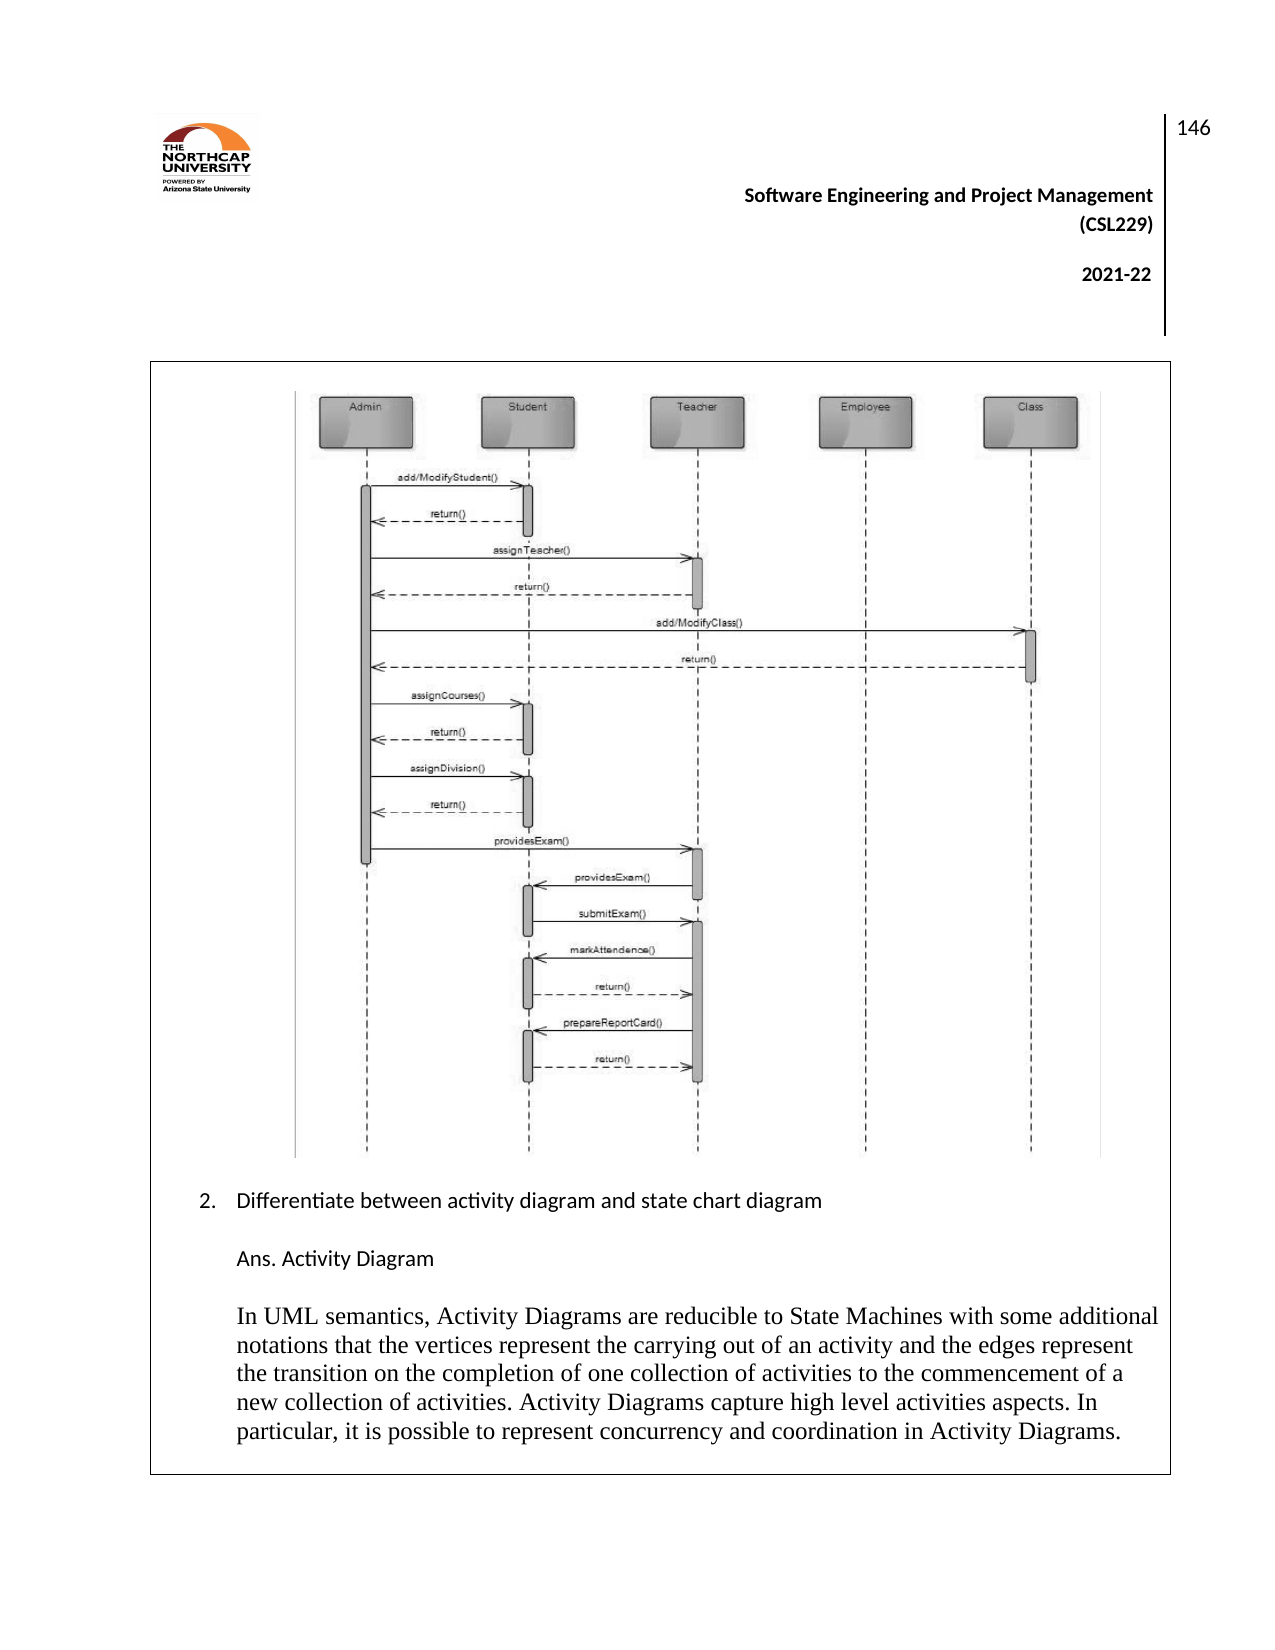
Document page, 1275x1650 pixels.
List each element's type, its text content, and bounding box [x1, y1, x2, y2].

picture [155, 113, 260, 202]
picture [294, 391, 1101, 1158]
